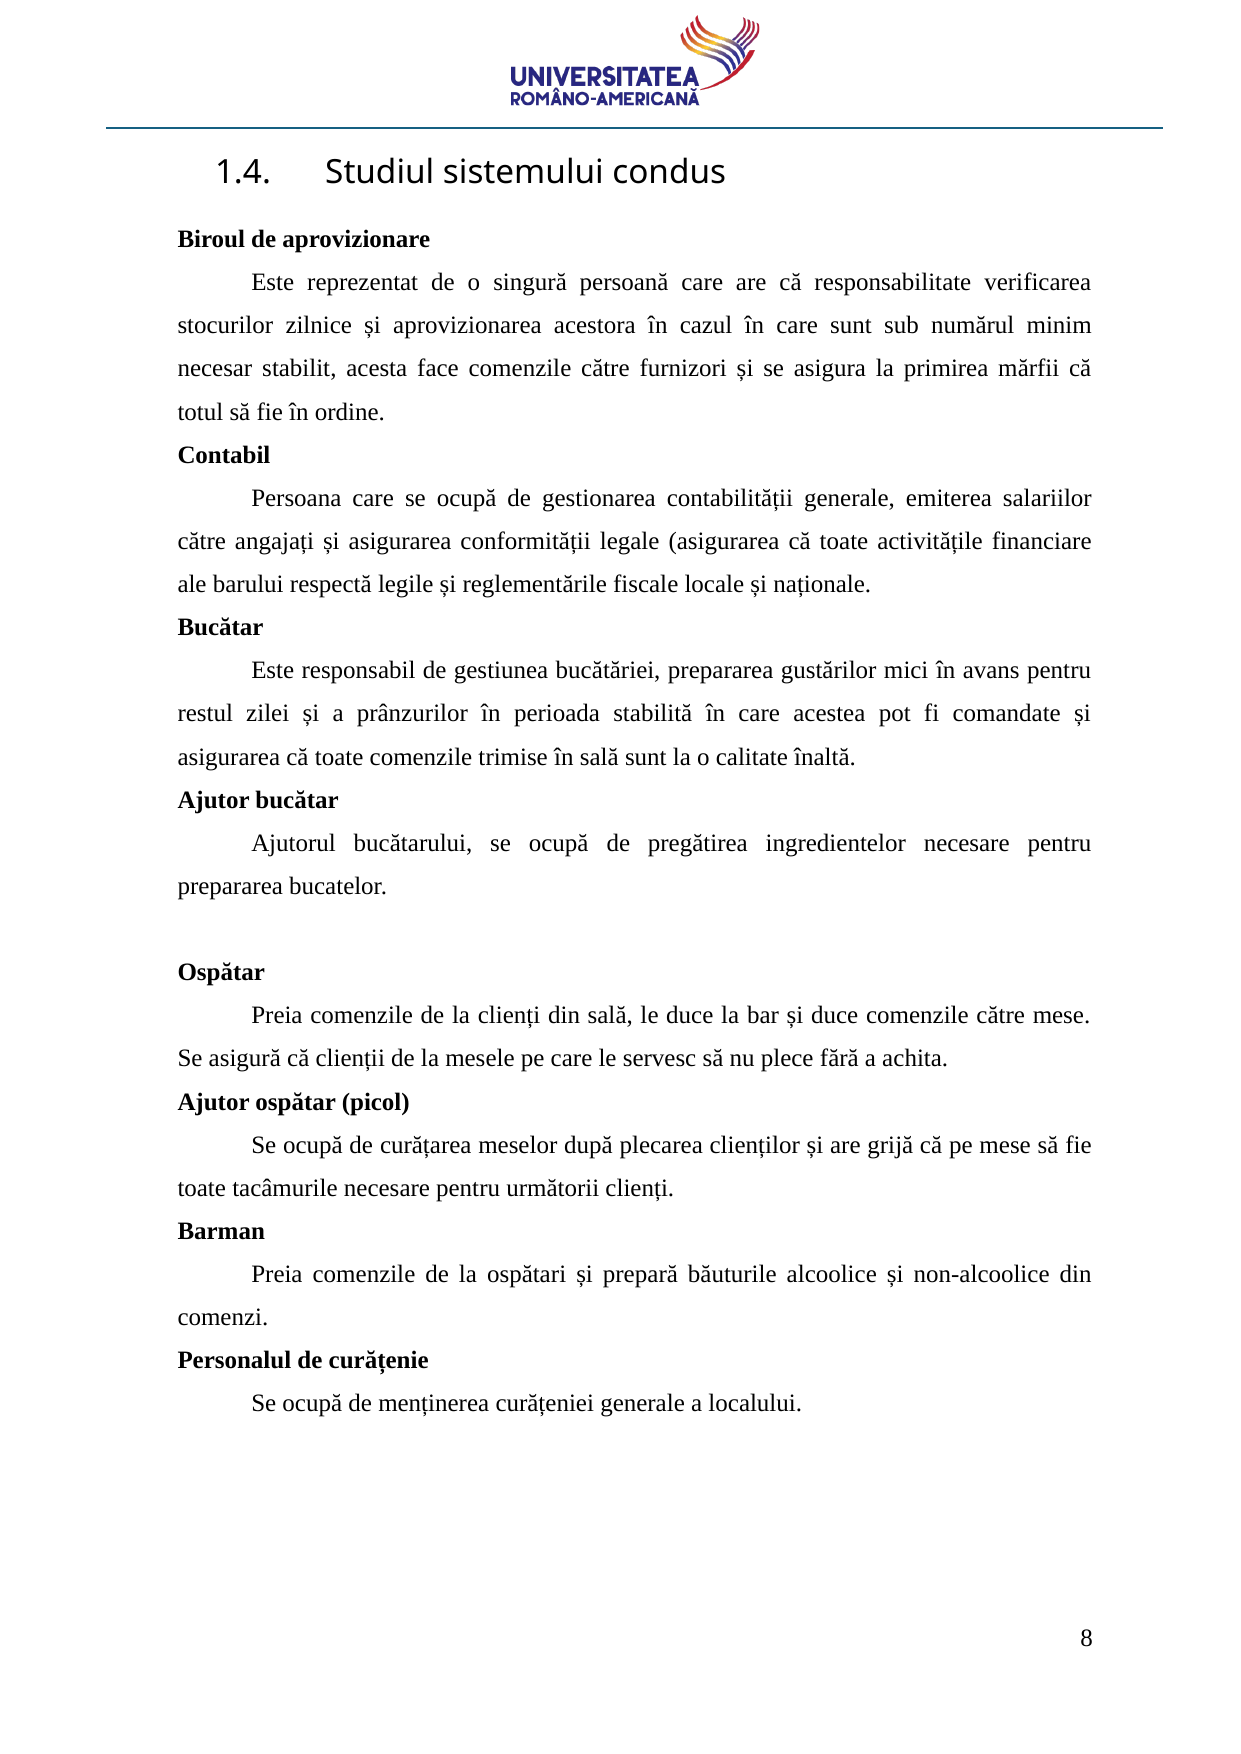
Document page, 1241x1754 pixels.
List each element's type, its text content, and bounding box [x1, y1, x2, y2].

text Contabil [177, 440, 1092, 468]
text Se ocupă de menținerea curățeniei generale a localului. [177, 1388, 1092, 1417]
text Se ocupă de curățarea meselor după plecarea clienților și are grijă că pe mese să fie toate tacâmurile necesare pentru următorii clienți. [177, 1130, 1092, 1202]
text Preia comenzile de la clienți din sală, le duce la bar și duce comenzile către mese. Se asigură că clienții de la mesele pe care le servesc să nu plece fără a achita. [177, 1000, 1092, 1072]
picture [507, 12, 763, 109]
text Persoana care se ocupă de gestionarea contabilității generale, emiterea salariilor către angajați și asigurarea conformității legale (asigurarea că toate activitățile financiare ale barului respectă legile și reglementările fiscale locale și naționale. [177, 483, 1092, 598]
text Bucătar [177, 612, 1092, 641]
text Biroul de aprovizionare [177, 224, 1092, 253]
text Ospătar [177, 957, 1092, 986]
text Ajutorul bucătarului, se ocupă de pregătirea ingredientelor necesare pentru prepararea bucatelor. [177, 828, 1092, 900]
text Este responsabil de gestiunea bucătăriei, prepararea gustărilor mici în avans pentru restul zilei și a prânzurilor în perioada stabilită în care acestea pot fi comandate și asigurarea că toate comenzile trimise în sală sunt la o calitate înaltă. [177, 655, 1092, 770]
subtitle Studiul sistemului condus [215, 148, 1092, 193]
text Barman [177, 1216, 1092, 1245]
text Personalul de curățenie [177, 1345, 1092, 1374]
text Ajutor bucătar [177, 785, 1092, 813]
text Preia comenzile de la ospătari și prepară băuturile alcoolice și non-alcoolice din comenzi. [177, 1259, 1092, 1331]
text Este reprezentat de o singură persoană care are că responsabilitate verificarea stocurilor zilnice și aprovizionarea acestora în cazul în care sunt sub numărul minim necesar stabilit, acesta face comenzile către furnizori și se asigura la primirea mărfii că totul să fie în ordine. [177, 267, 1092, 425]
text Ajutor ospătar (picol) [177, 1087, 1092, 1115]
